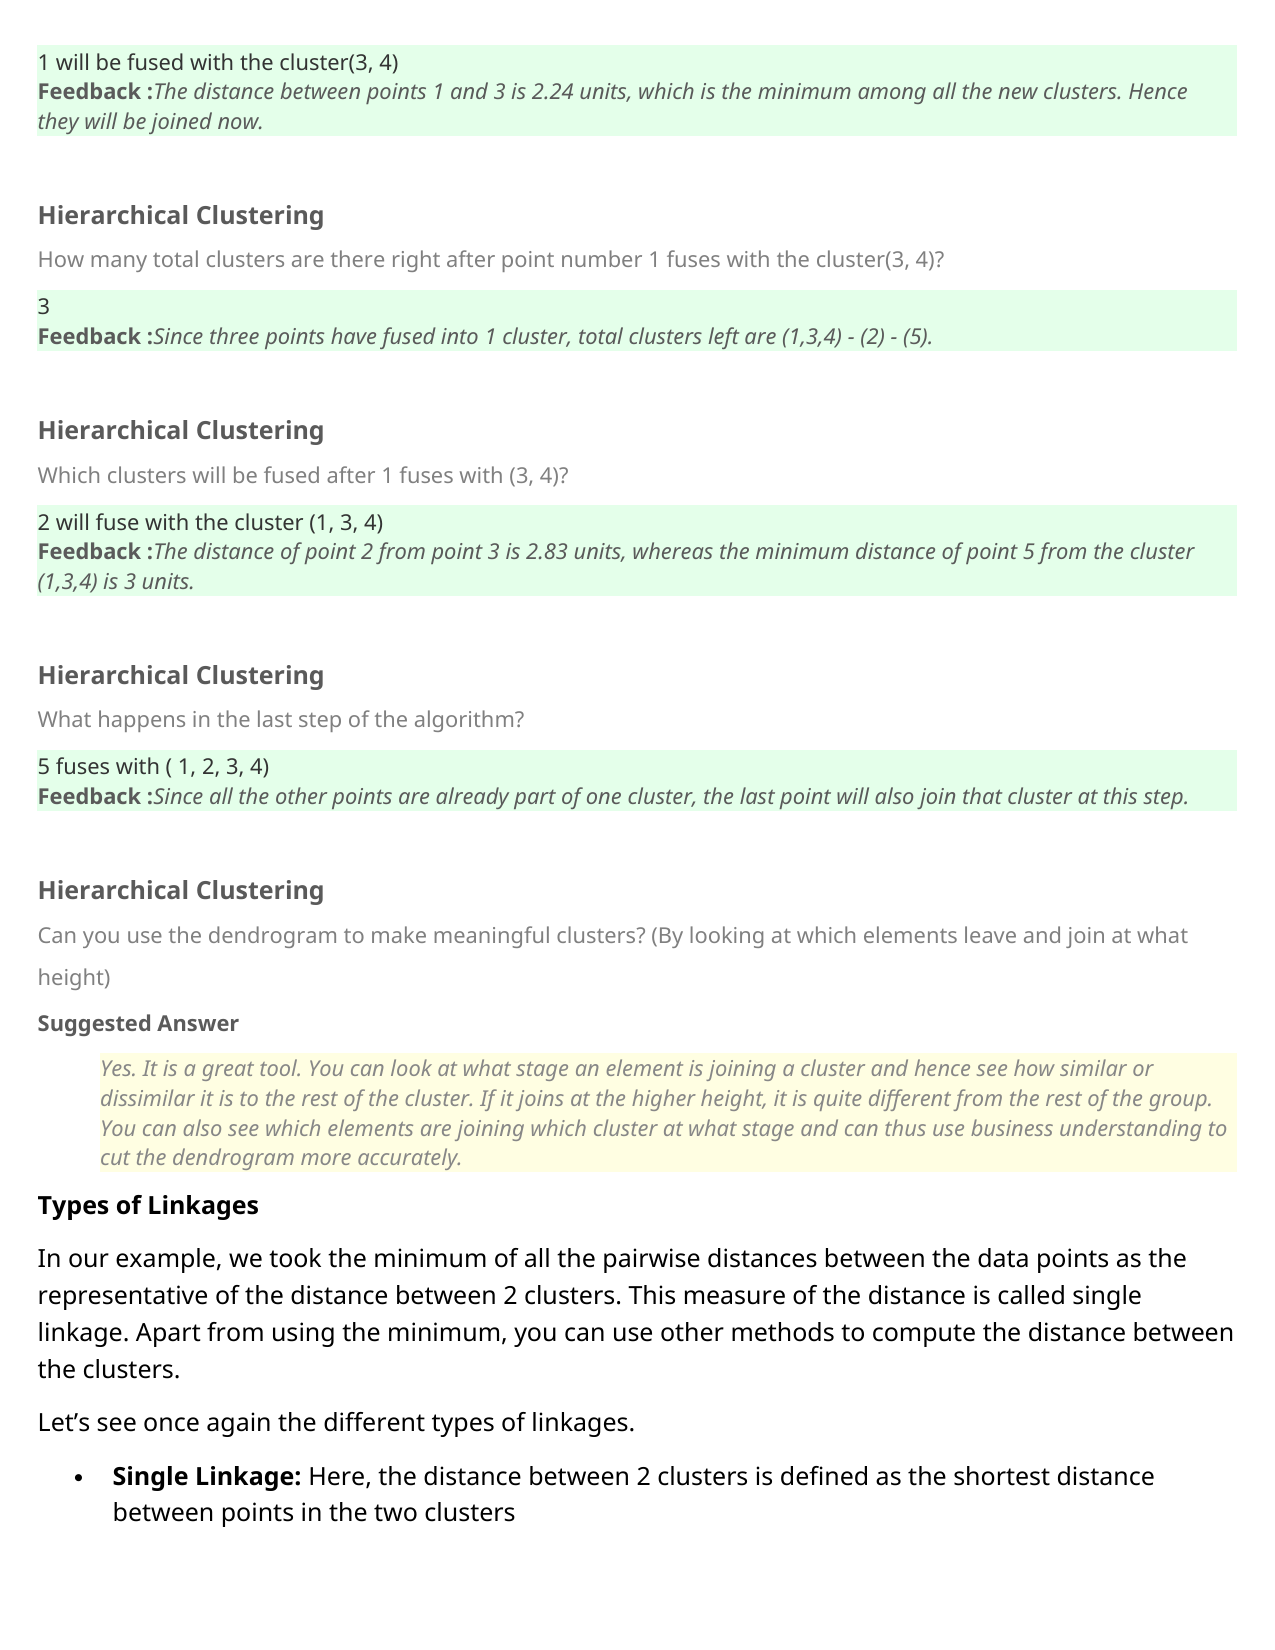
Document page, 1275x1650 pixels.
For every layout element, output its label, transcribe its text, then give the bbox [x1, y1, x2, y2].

text Hierarchical Clustering [37, 649, 1237, 692]
text Let’s see once again the different types of linkages. [37, 1405, 1237, 1439]
text In our example, we took the minimum of all the pairwise distances between the data points as the representative of the distance between 2 clusters. This measure of the distance is called single linkage. Apart from using the minimum, you can use other methods to compute the distance between the clusters. [37, 1241, 1237, 1386]
text Feedback :Since three points have fused into 1 cluster, total clusters left are (1,3,4) - (2) - (5). [37, 321, 1237, 351]
text How many total clusters are there right after point number 1 fuses with the cluster(3, 4)? [37, 232, 1237, 274]
text 1 will be fused with the cluster(3, 4) [37, 45, 1237, 76]
text Yes. It is a great tool. You can look at what stage an element is joining a cluster and hence see how similar or dissimilar it is to the rest of the cluster. If it joins at the higher height, it is quite different from the rest of the group. You can also see which elements are joining which cluster at what stage and can thus use business understanding to cut the dendrogram more accurately. [100, 1053, 1237, 1172]
text 5 fuses with ( 1, 2, 3, 4) [37, 750, 1237, 781]
text What happens in the last step of the algorithm? [37, 692, 1237, 734]
text Can you use the dendrogram to make meaningful clusters? (By looking at which elements leave and join at what height) [37, 907, 1237, 992]
text Hierarchical Clustering [37, 189, 1237, 232]
text Feedback :The distance between points 1 and 3 is 2.24 units, which is the minimum among all the new clusters. Hence they will be joined now. [37, 76, 1237, 136]
text Hierarchical Clustering [37, 404, 1237, 447]
text Types of Linkages [37, 1188, 1237, 1222]
text 2 will fuse with the cluster (1, 3, 4) [37, 505, 1237, 536]
list Single Linkage: Here, the distance between 2 clusters is defined as the shortest distance between points in the two clusters [75, 1458, 1237, 1529]
text Feedback :Since all the other points are already part of one cluster, the last point will also join that cluster at this step. [37, 781, 1237, 811]
text Hierarchical Clustering [37, 864, 1237, 907]
text 3 [37, 290, 1237, 321]
text Feedback :The distance of point 2 from point 3 is 2.83 units, whereas the minimum distance of point 5 from the cluster (1,3,4) is 3 units. [37, 536, 1237, 596]
text Which clusters will be fused after 1 fuses with (3, 4)? [37, 447, 1237, 489]
text Suggested Answer [37, 1007, 1237, 1037]
